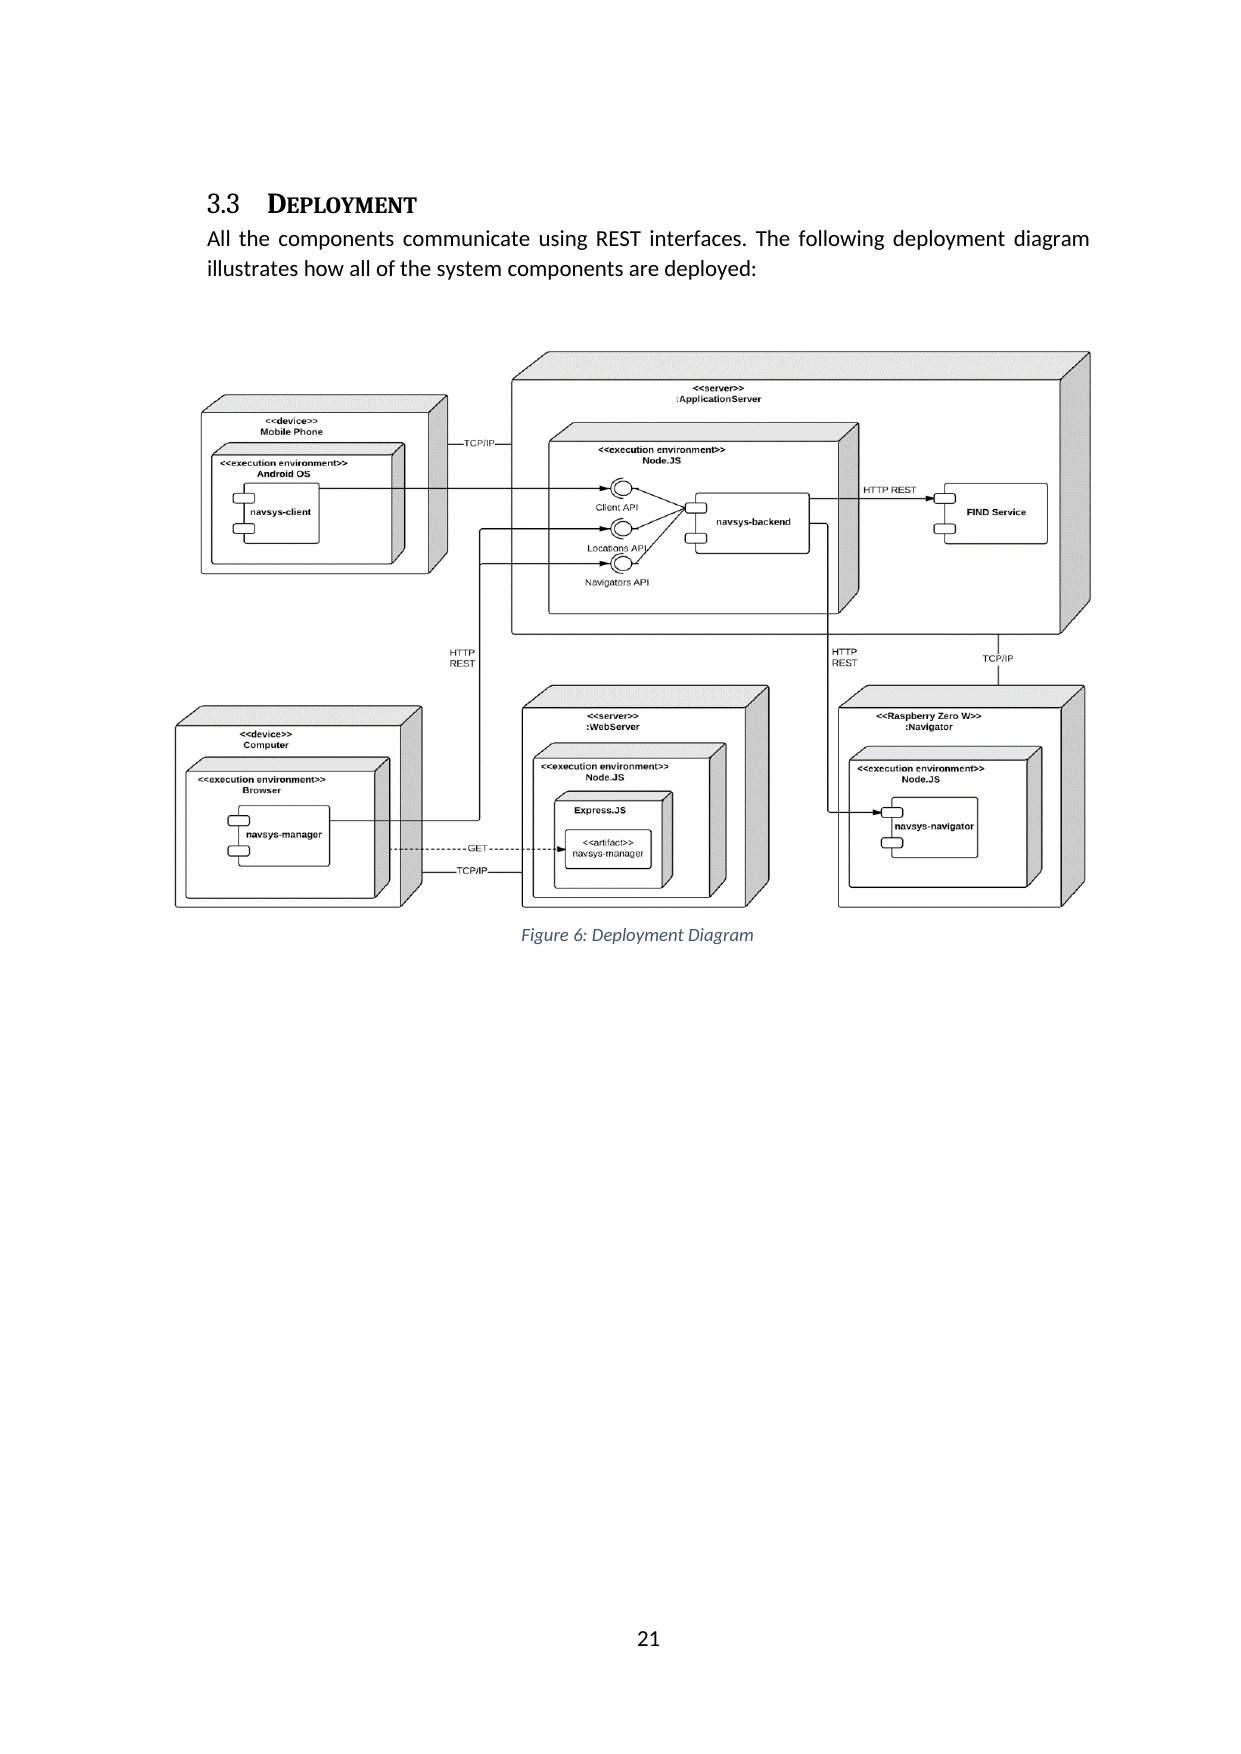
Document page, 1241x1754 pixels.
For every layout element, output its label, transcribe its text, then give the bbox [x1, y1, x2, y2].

picture [158, 311, 1159, 978]
subtitle Deployment [207, 187, 1090, 221]
text All the components communicate using REST interfaces. The following deployment diagram illustrates how all of the system components are deployed: [207, 224, 1090, 282]
